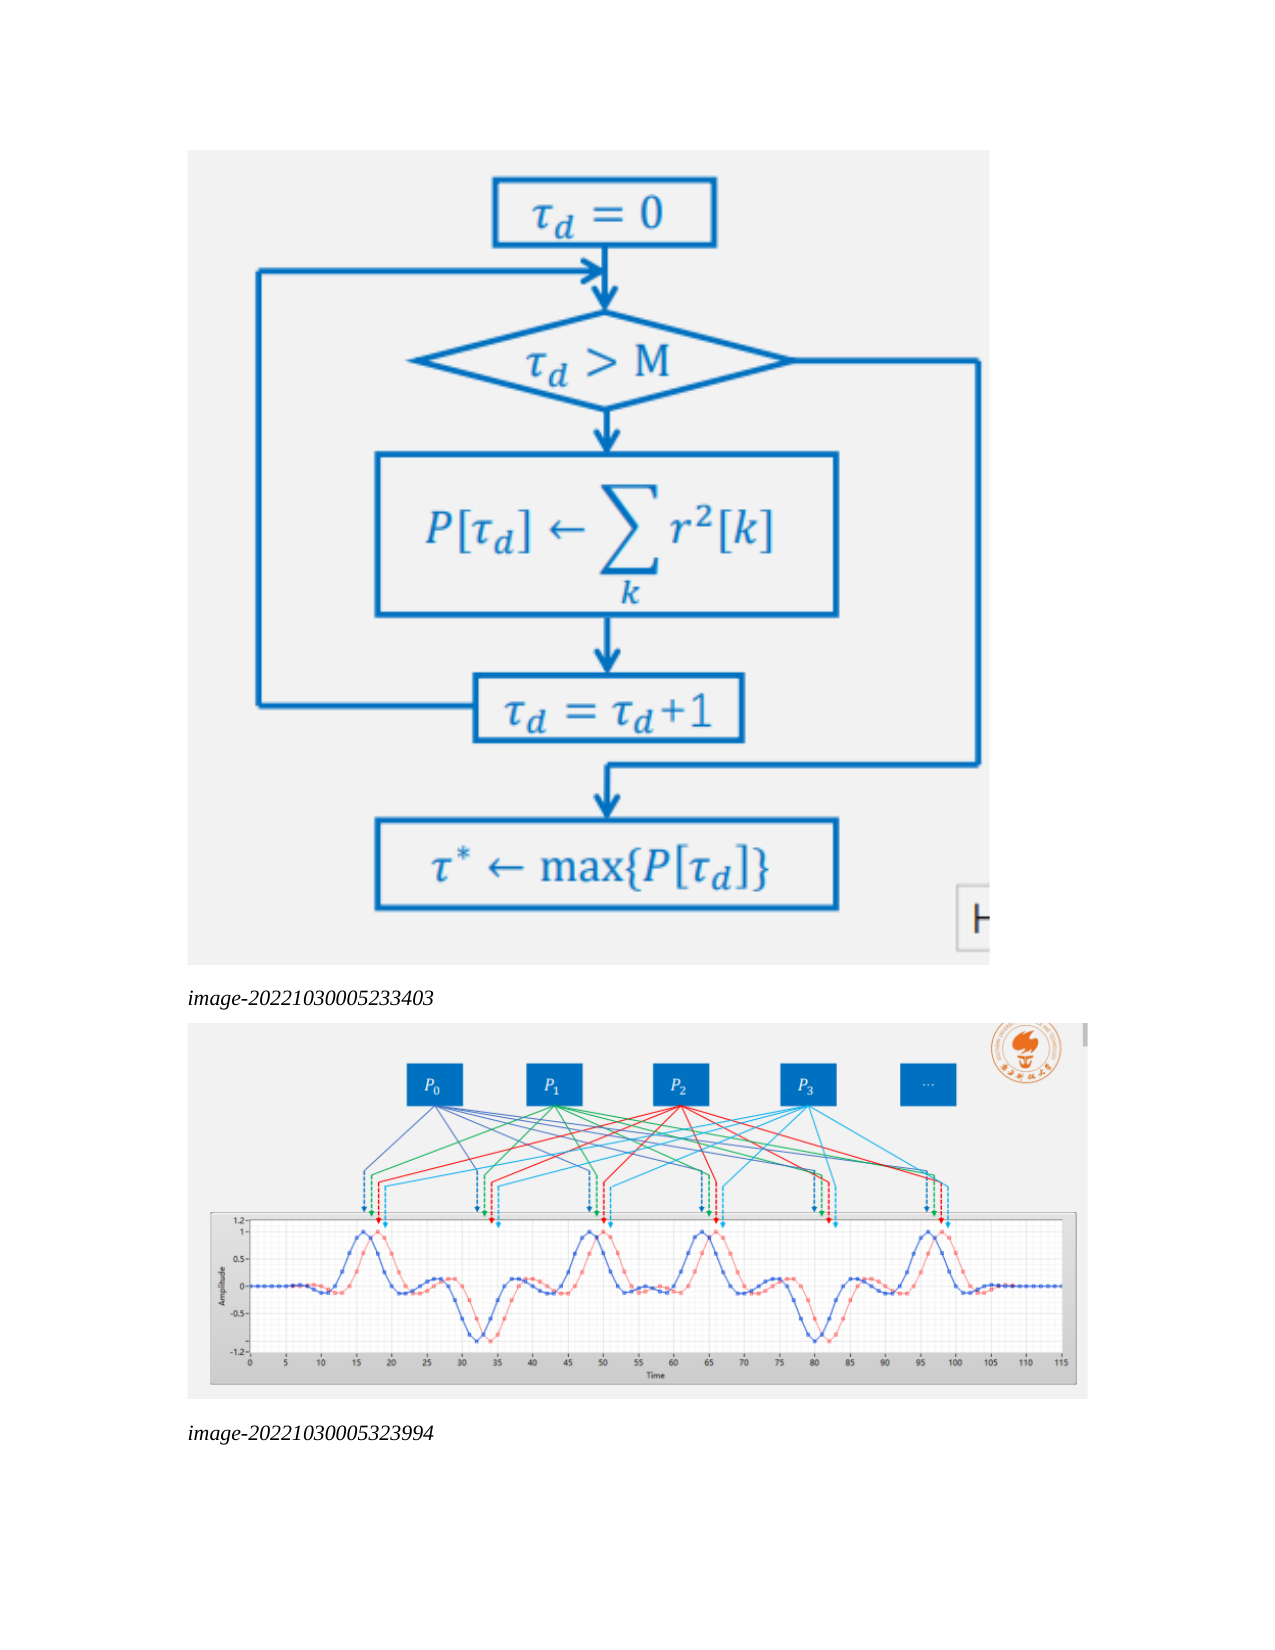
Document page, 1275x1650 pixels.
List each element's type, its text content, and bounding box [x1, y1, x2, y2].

picture [187, 150, 990, 965]
text image-20221030005233403 [187, 985, 1087, 1011]
text image-20221030005323994 [187, 1419, 1087, 1445]
picture [187, 1023, 1088, 1399]
